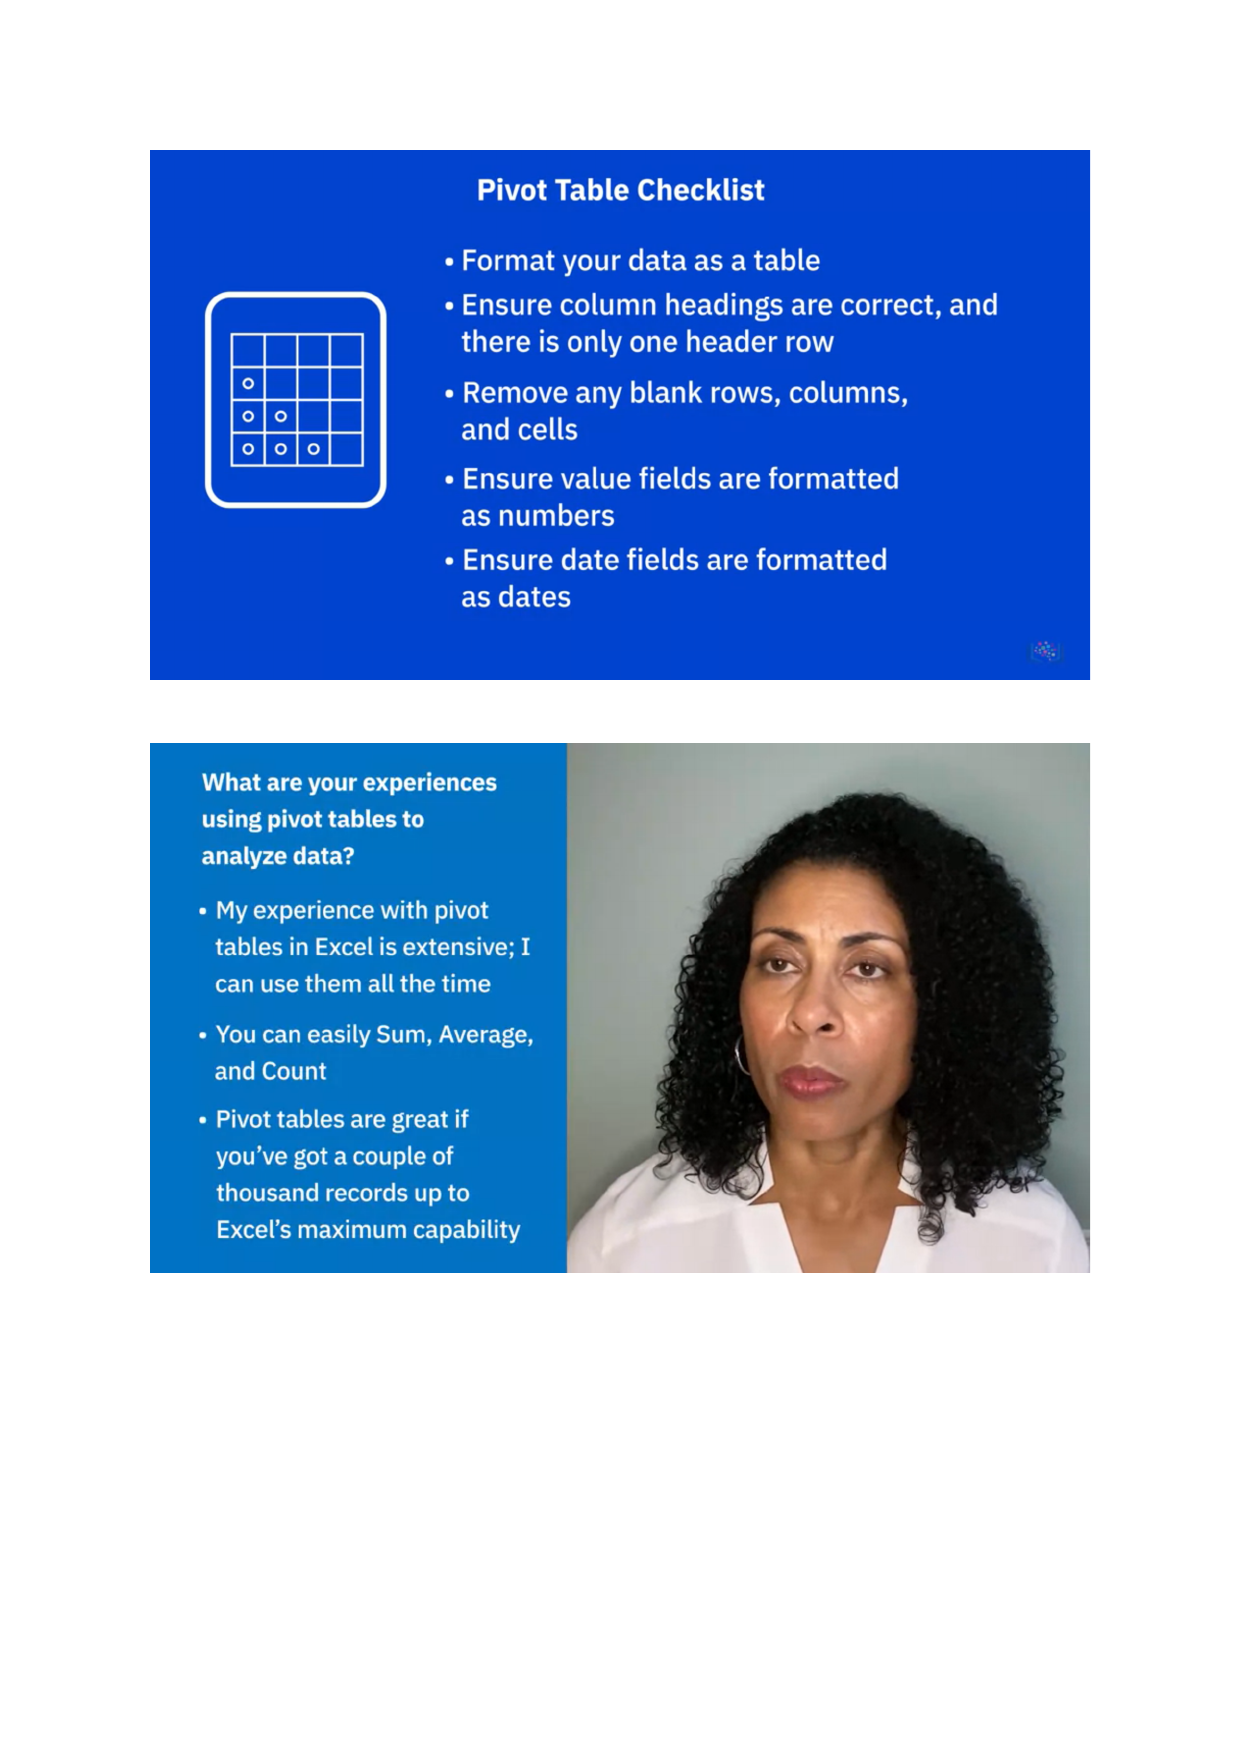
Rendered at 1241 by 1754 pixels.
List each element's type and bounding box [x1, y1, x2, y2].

picture [150, 150, 1091, 680]
picture [150, 743, 1091, 1273]
